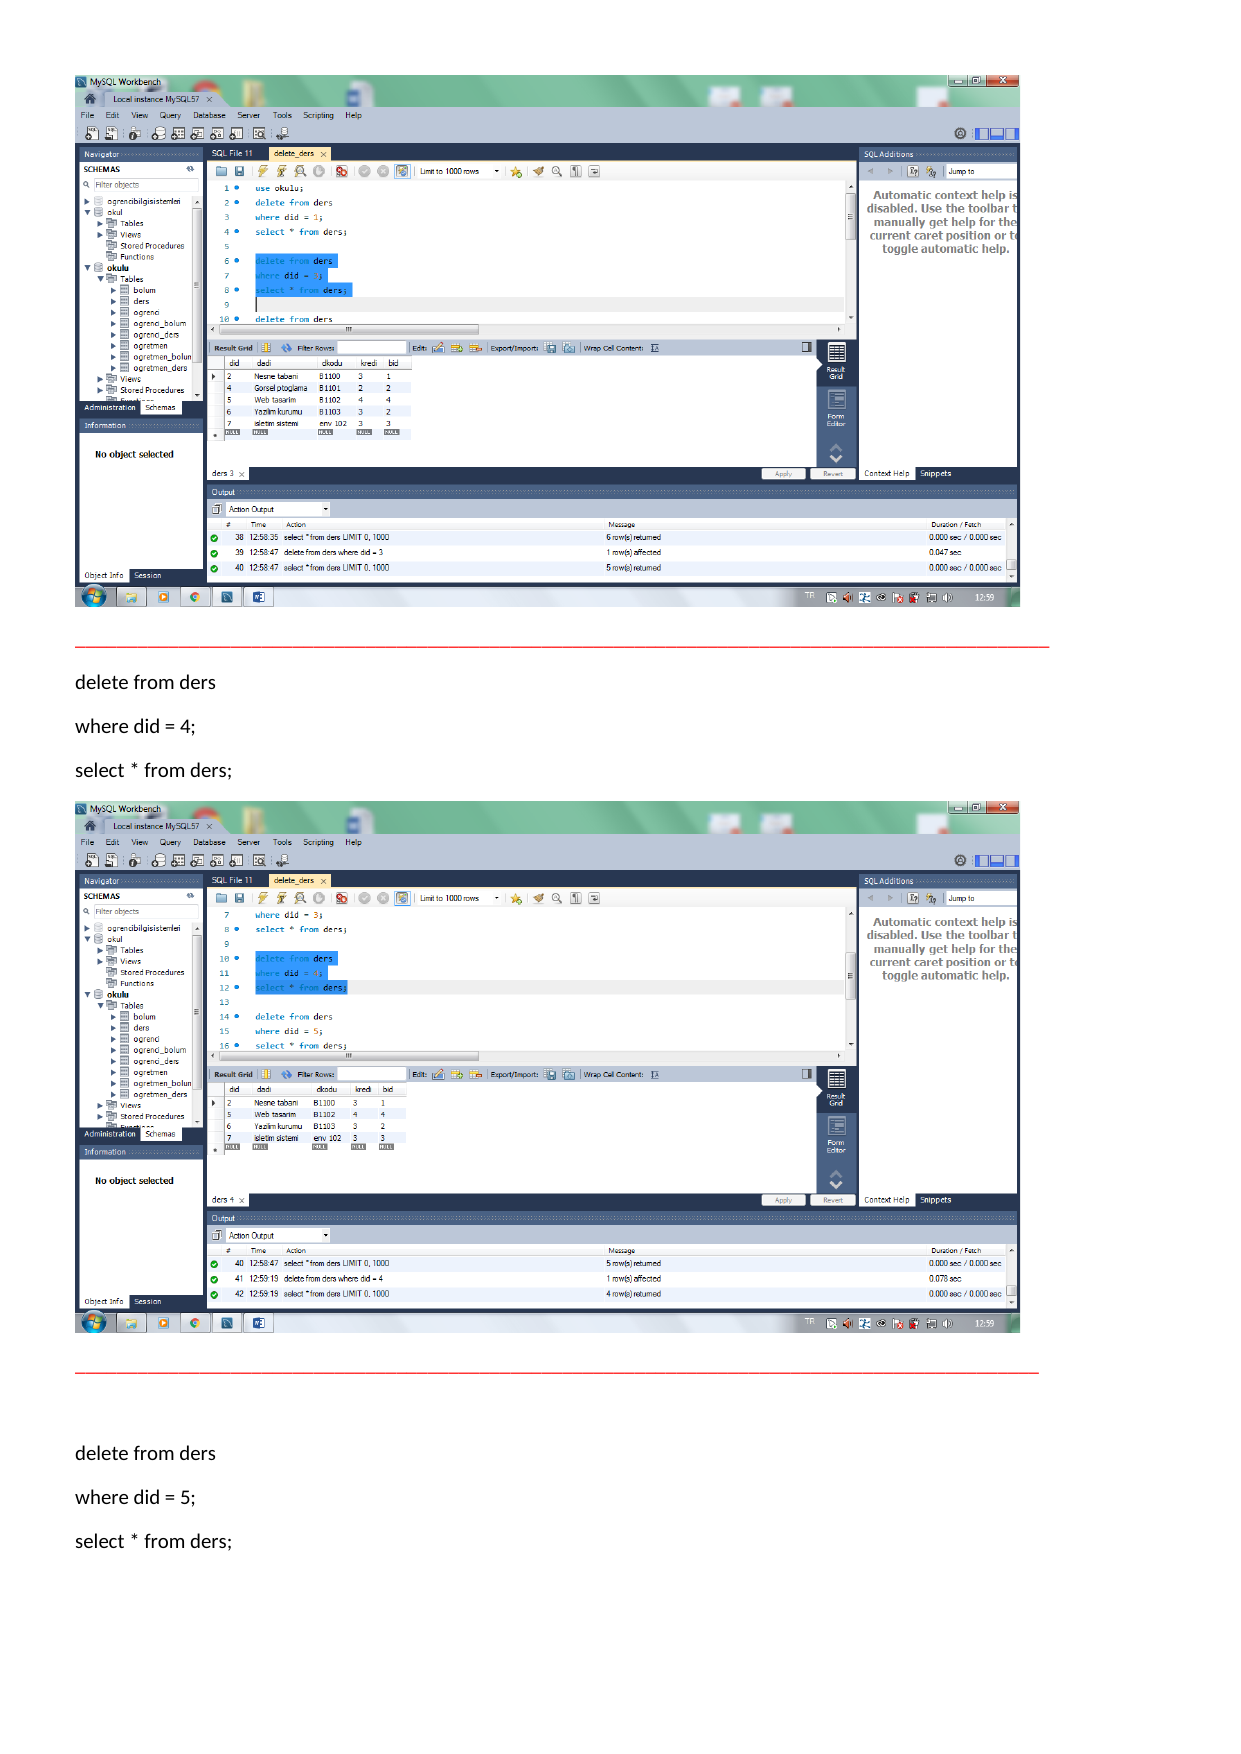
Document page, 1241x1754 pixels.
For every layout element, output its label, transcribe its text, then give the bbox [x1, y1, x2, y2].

picture [75, 801, 1021, 1333]
text select * from ders; [75, 757, 1165, 783]
text where did = 4; [75, 713, 1165, 739]
text delete from ders [75, 1440, 1165, 1465]
text select * from ders; [75, 1528, 1165, 1553]
picture [75, 75, 1021, 607]
text ______________________________________________________________________________________________ [75, 625, 1165, 651]
text where did = 5; [75, 1484, 1165, 1509]
text _____________________________________________________________________________________________ [75, 1352, 1165, 1377]
text delete from ders [75, 669, 1165, 695]
